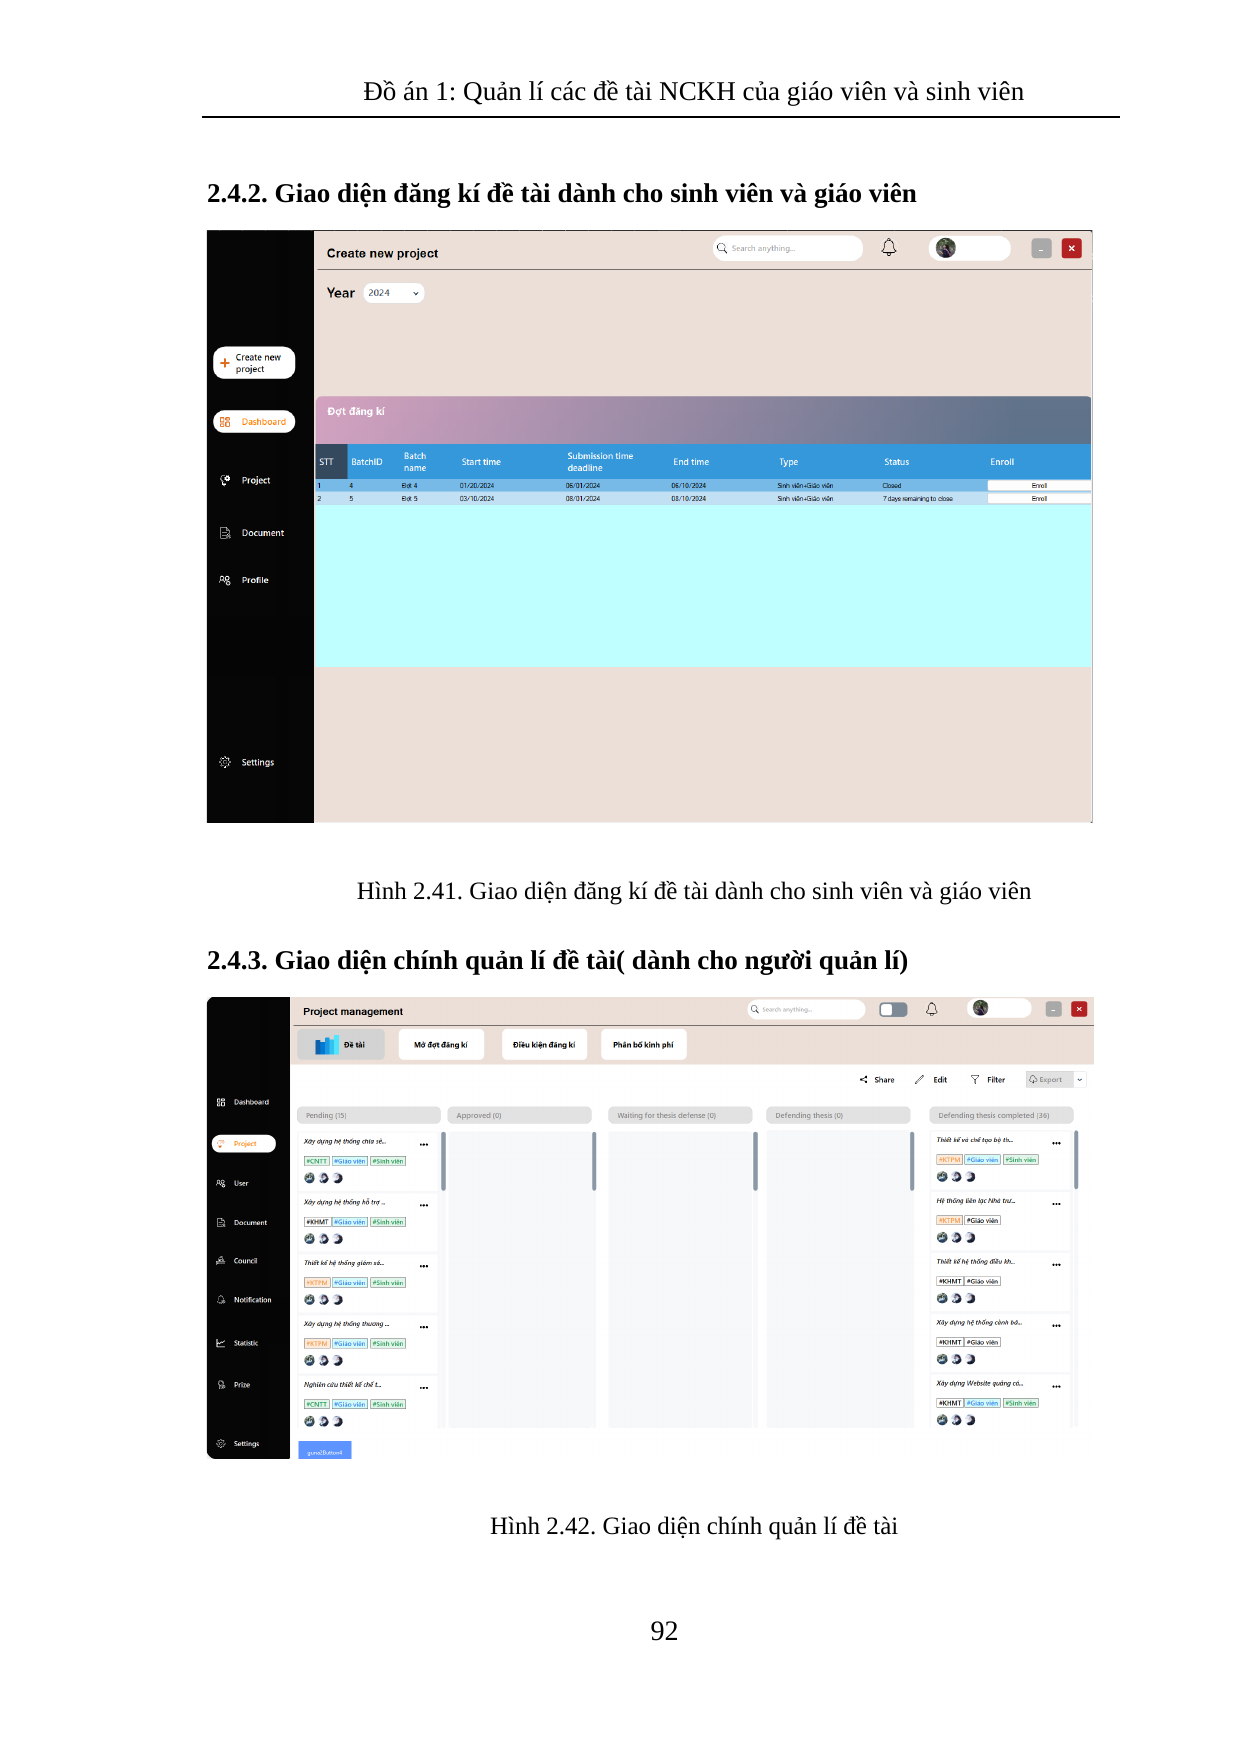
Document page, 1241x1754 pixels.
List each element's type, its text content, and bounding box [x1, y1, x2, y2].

subtitle 2.4.3. Giao diện chính quản lí đề tài( dành cho người quản lí) [207, 944, 1122, 975]
subtitle 2.4.2. Giao diện đăng kí đề tài dành cho sinh viên và giáo viên [207, 177, 1122, 208]
text Hình 2.42. Giao diện chính quản lí đề tài [207, 1511, 1122, 1540]
picture [206, 230, 1093, 823]
text Hình 2.41. Giao diện đăng kí đề tài dành cho sinh viên và giáo viên [207, 876, 1122, 905]
picture [206, 997, 1094, 1459]
